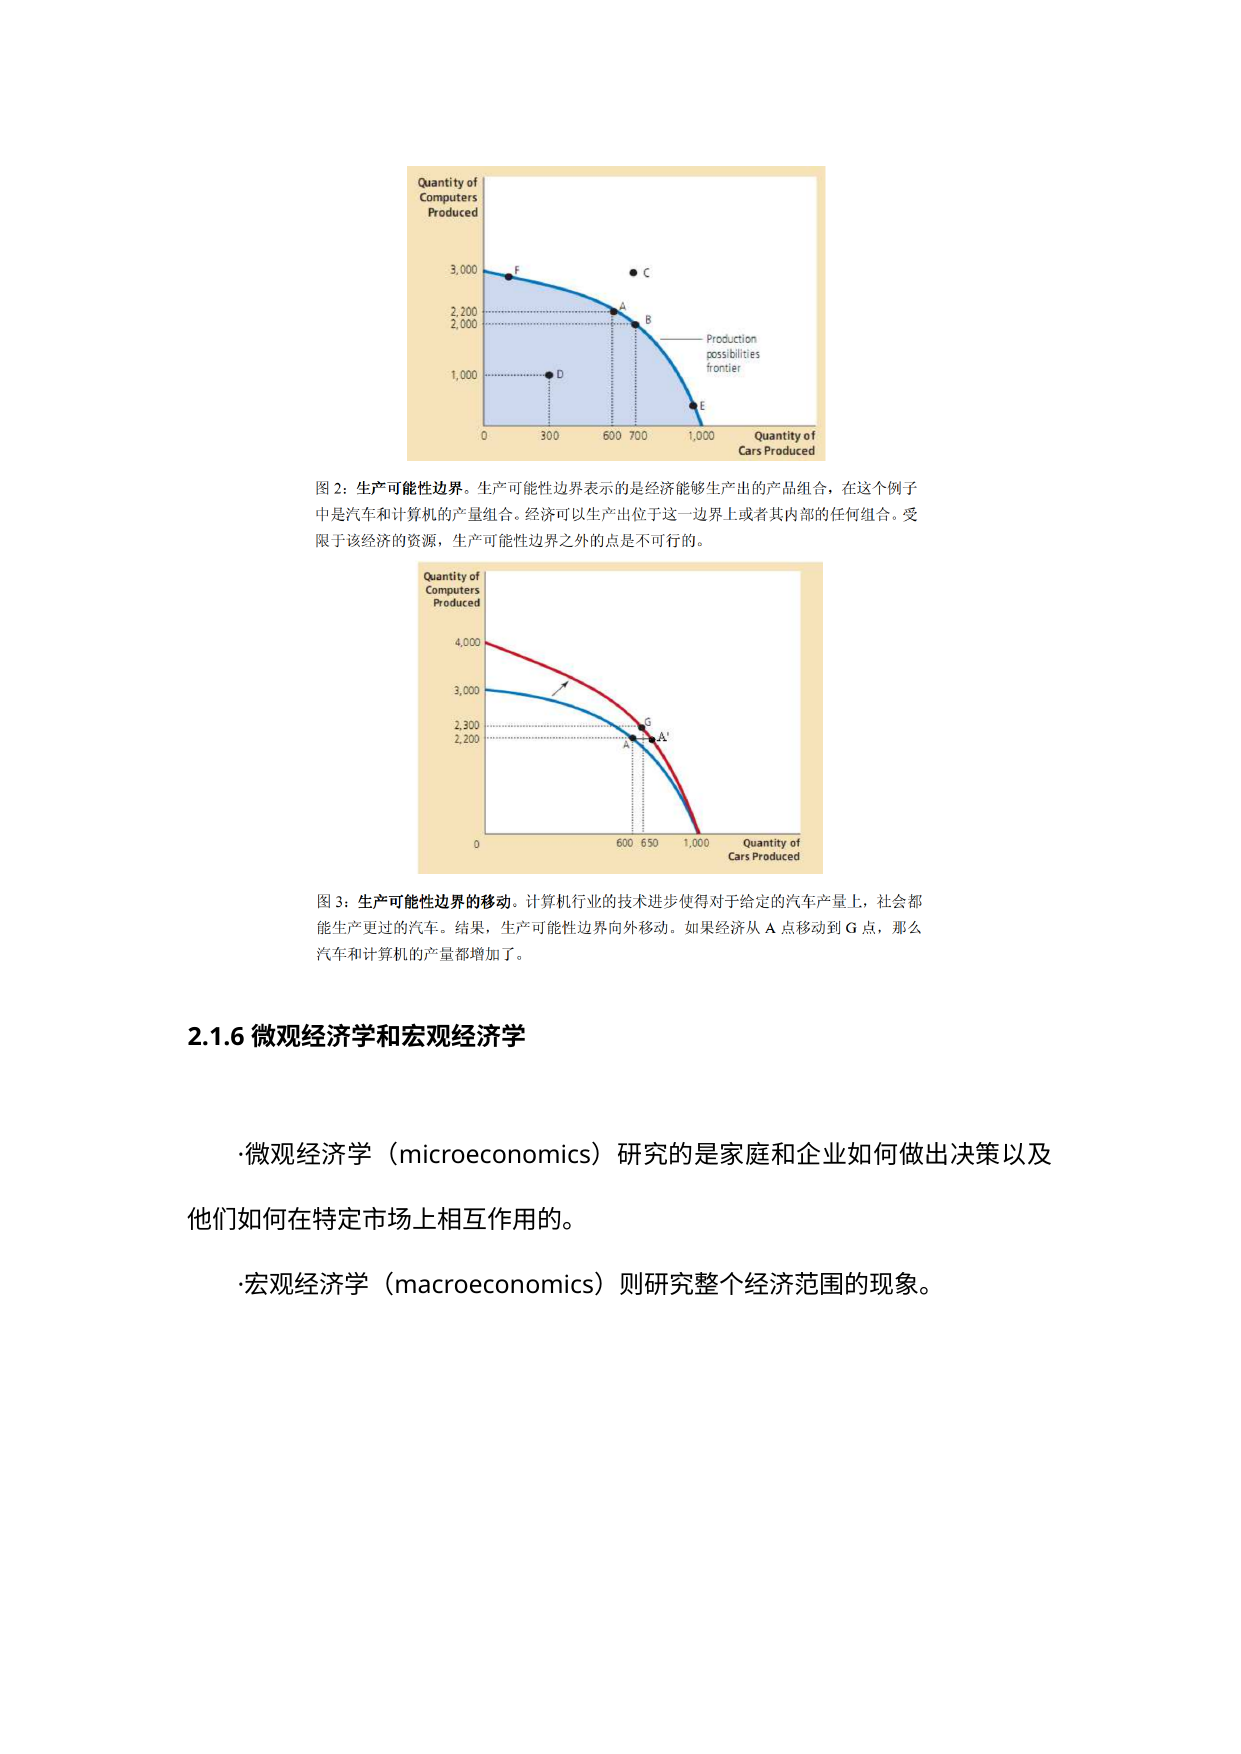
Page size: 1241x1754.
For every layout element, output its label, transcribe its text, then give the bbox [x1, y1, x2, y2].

subtitle 2.1.6 微观经济学和宏观经济学 [187, 1002, 1053, 1067]
picture [311, 552, 930, 964]
text ·宏观经济学（macroeconomics）则研究整个经济范围的现象。 [187, 1250, 1053, 1315]
picture [312, 162, 928, 551]
text ·微观经济学（microeconomics）研究的是家庭和企业如何做出决策以及他们如何在特定市场上相互作用的。 [187, 1120, 1053, 1250]
